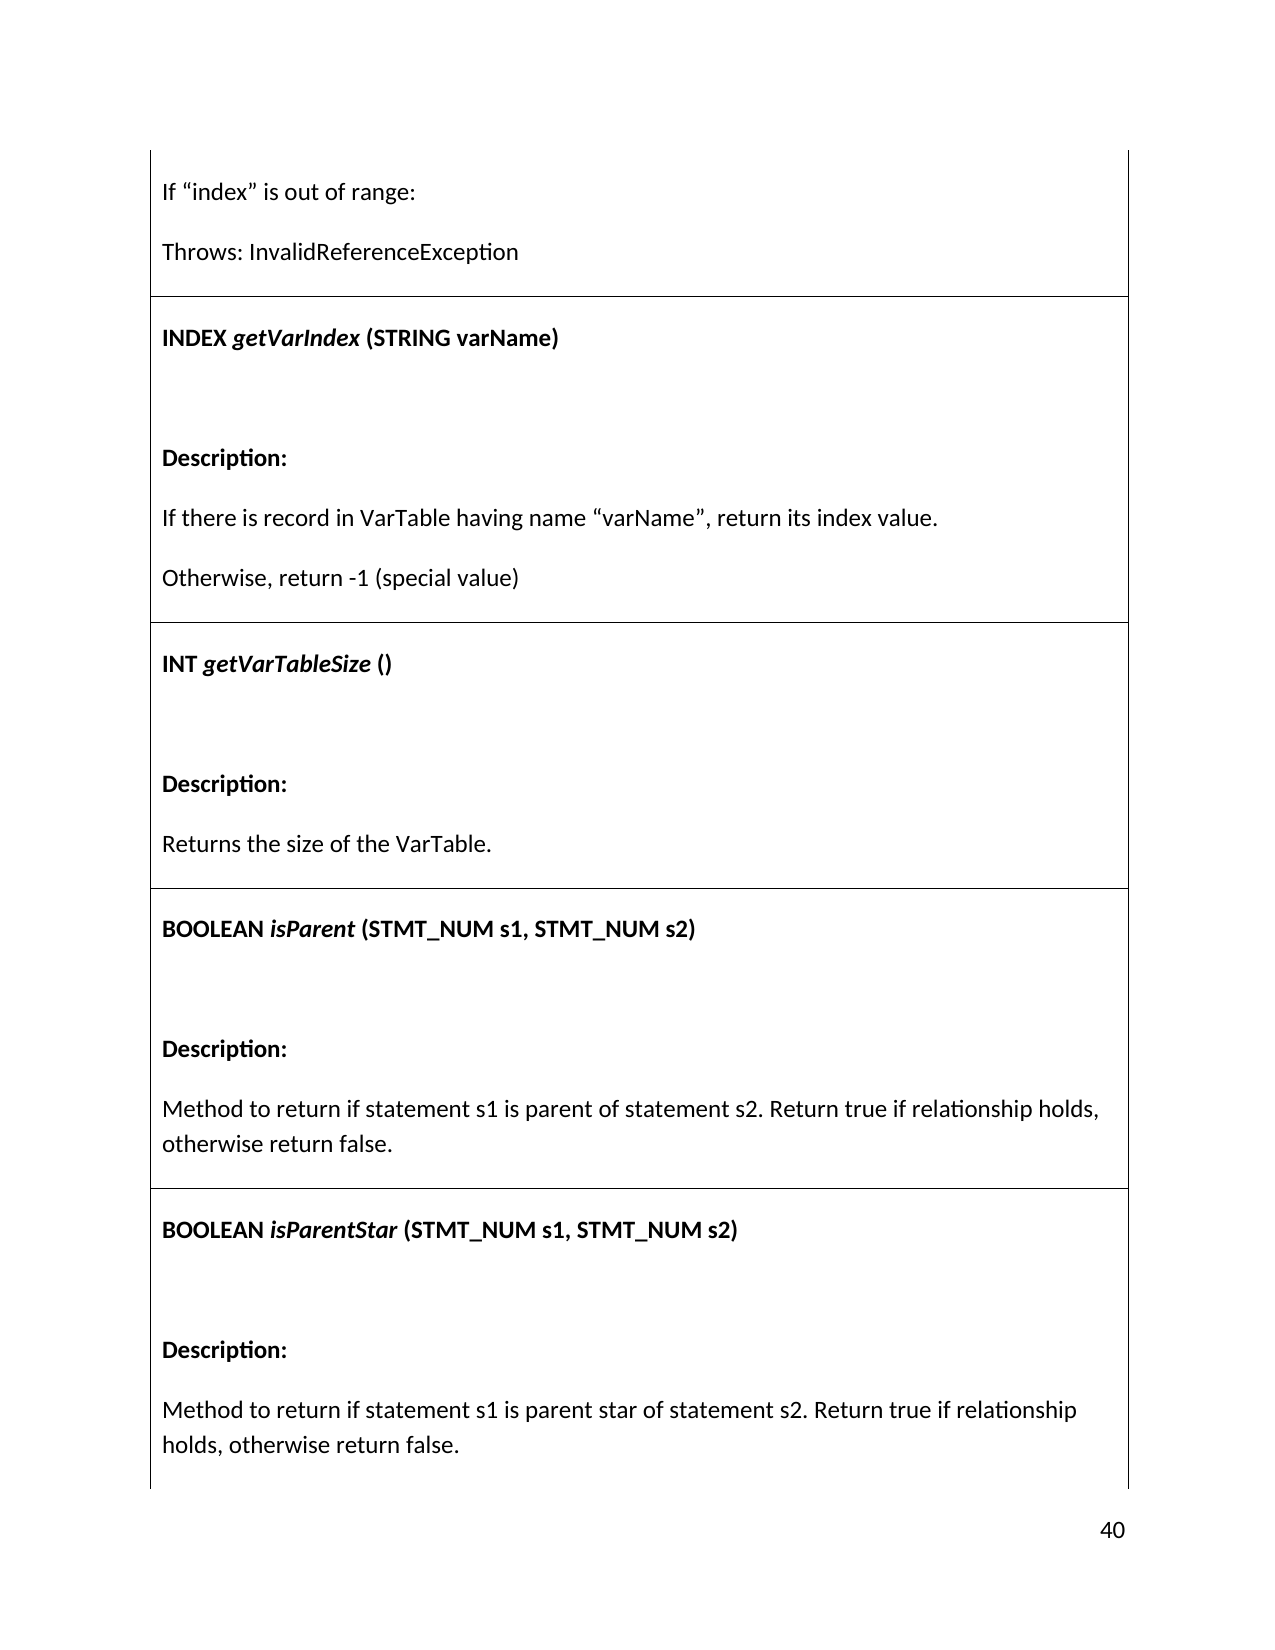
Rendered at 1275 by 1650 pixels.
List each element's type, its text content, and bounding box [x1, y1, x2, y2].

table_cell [151, 150, 1128, 296]
table_cell INDEX getVarIndex (STRING varName) Description: If there is record in VarTable having name “varName”, return its index value. Otherwise, return -1 (special value) [151, 297, 1128, 622]
table_cell BOOLEAN isParent (STMT_NUM s1, STMT_NUM s2) Description: Method to return if statement s1 is parent of statement s2. Return true if relationship holds, otherwise return false. [151, 889, 1128, 1188]
table_cell BOOLEAN isParentStar (STMT_NUM s1, STMT_NUM s2) Description: Method to return if statement s1 is parent star of statement s2. Return true if relationship holds, otherwise return false. [151, 1189, 1128, 1489]
table_cell INT getVarTableSize () Description: Returns the size of the VarTable. [151, 623, 1128, 887]
